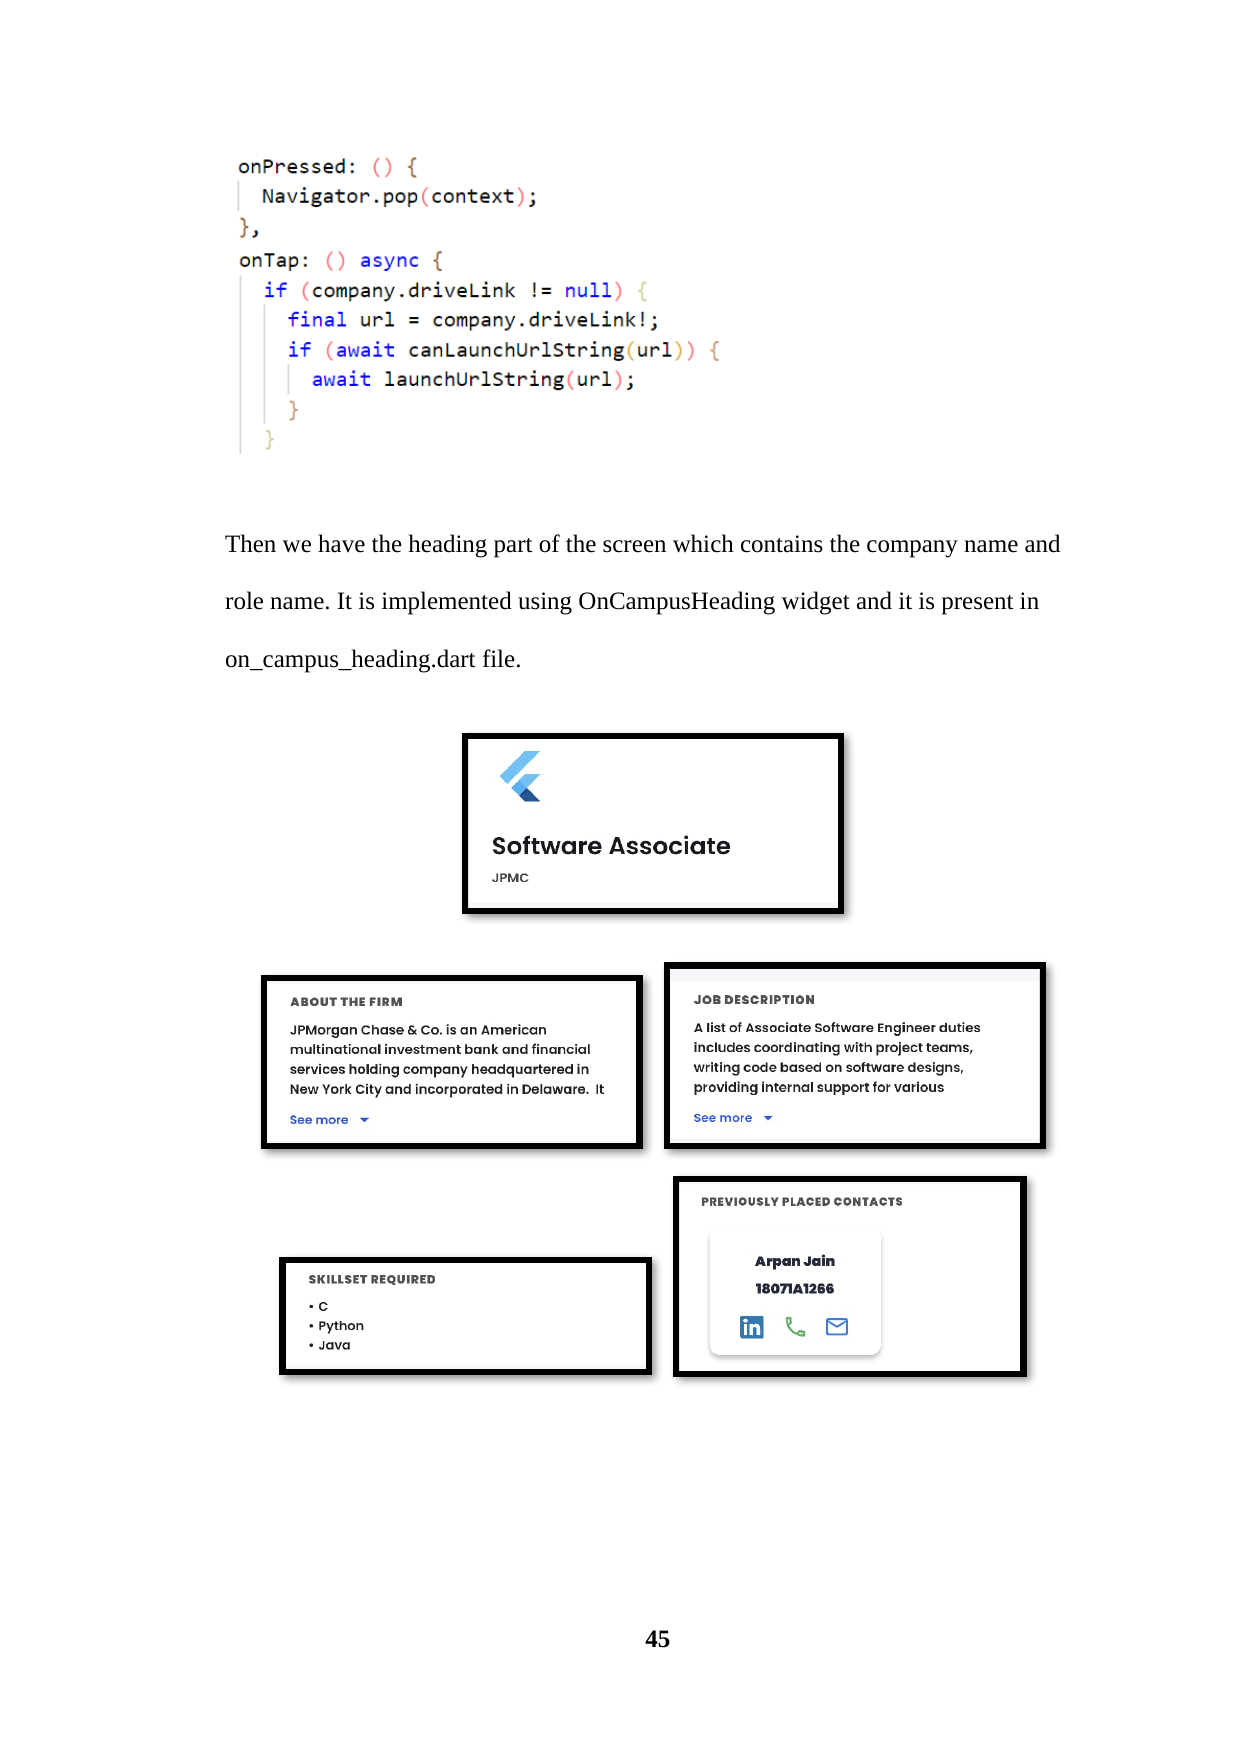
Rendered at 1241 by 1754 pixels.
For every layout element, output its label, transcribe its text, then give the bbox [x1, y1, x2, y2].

picture [670, 969, 1040, 1143]
picture [225, 246, 756, 456]
picture [267, 981, 636, 1143]
picture [225, 150, 565, 243]
picture [286, 1263, 646, 1369]
text Then we have the heading part of the screen which contains the company name and role name. It is implemented using OnCampusHeading widget and it is present in on_campus_heading.dart file. [225, 529, 1090, 673]
picture [679, 1182, 1020, 1371]
picture [468, 739, 838, 908]
